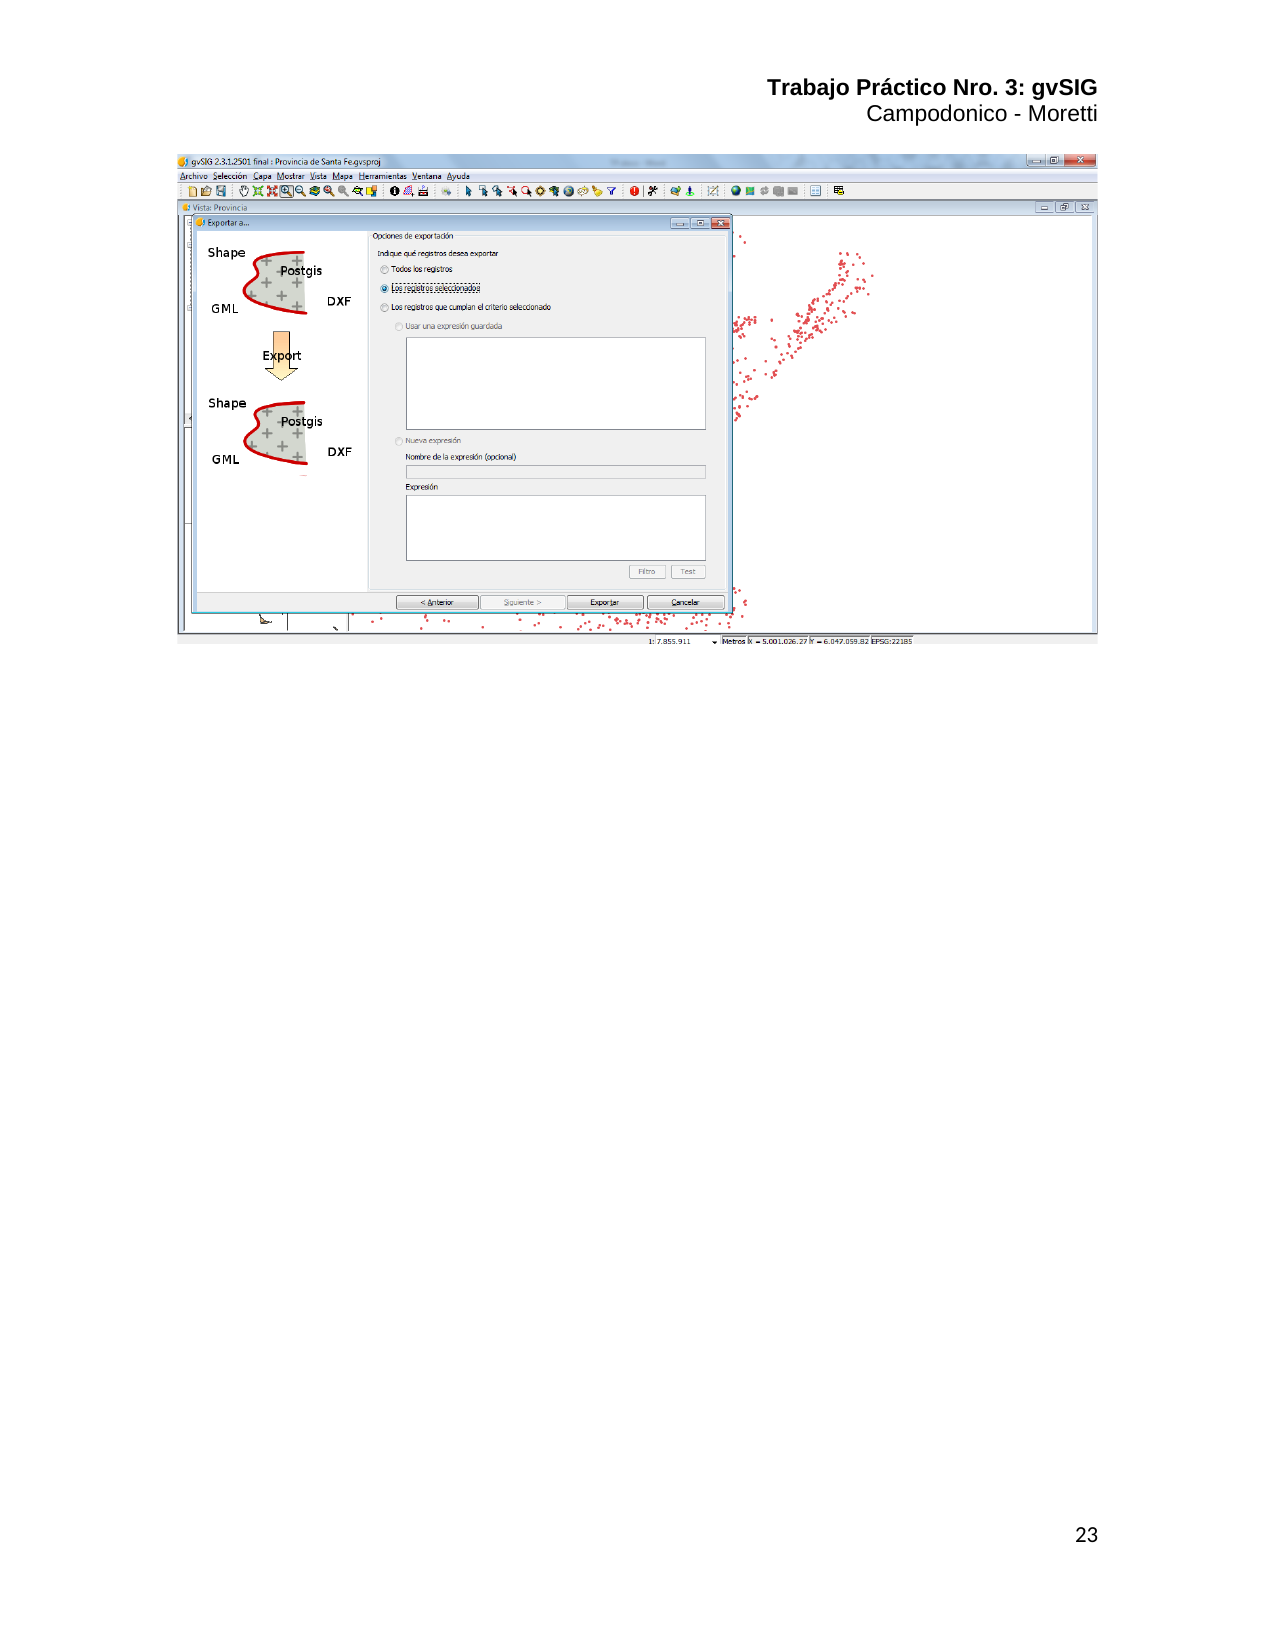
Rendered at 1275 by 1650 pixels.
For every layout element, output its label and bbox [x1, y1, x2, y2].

picture [177, 154, 1098, 644]
